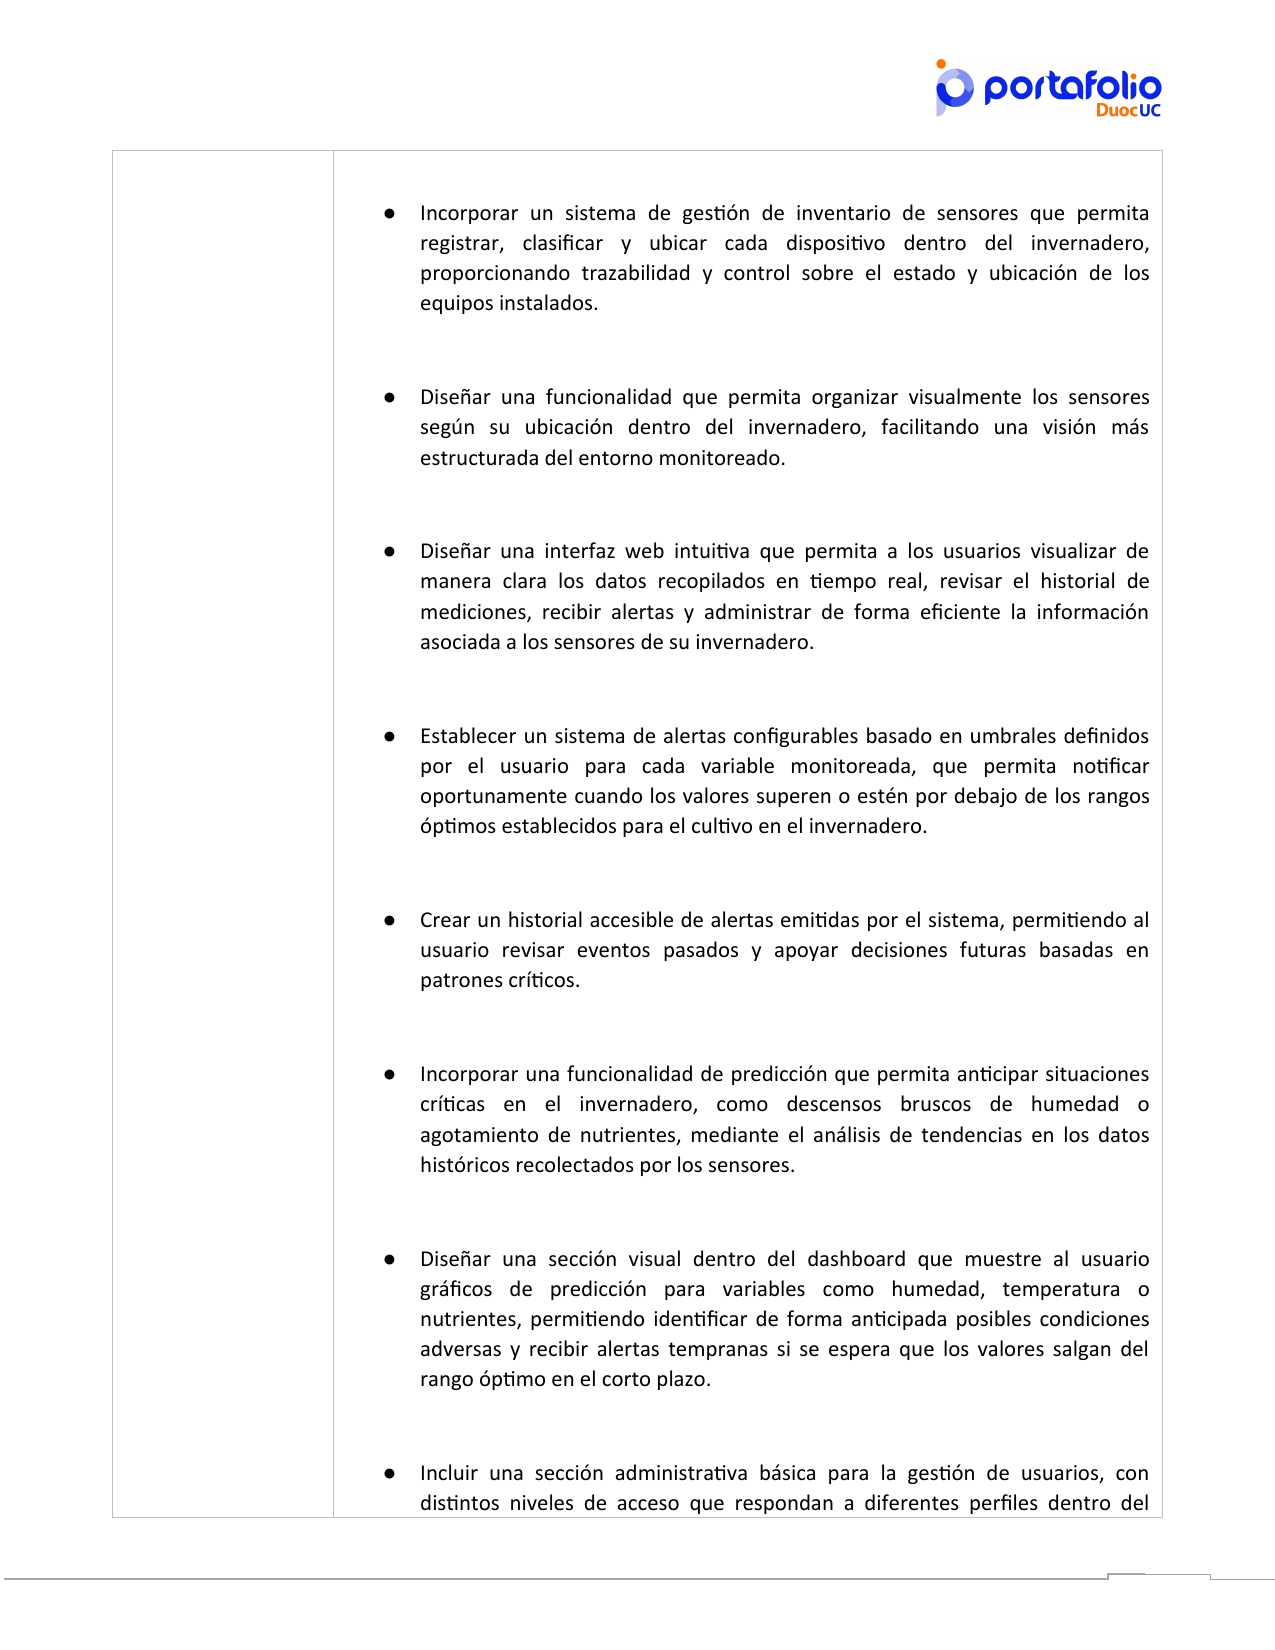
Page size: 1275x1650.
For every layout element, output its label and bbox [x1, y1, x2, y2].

table_cell [113, 151, 333, 1517]
picture [935, 59, 1163, 118]
table_cell [334, 151, 1162, 1517]
